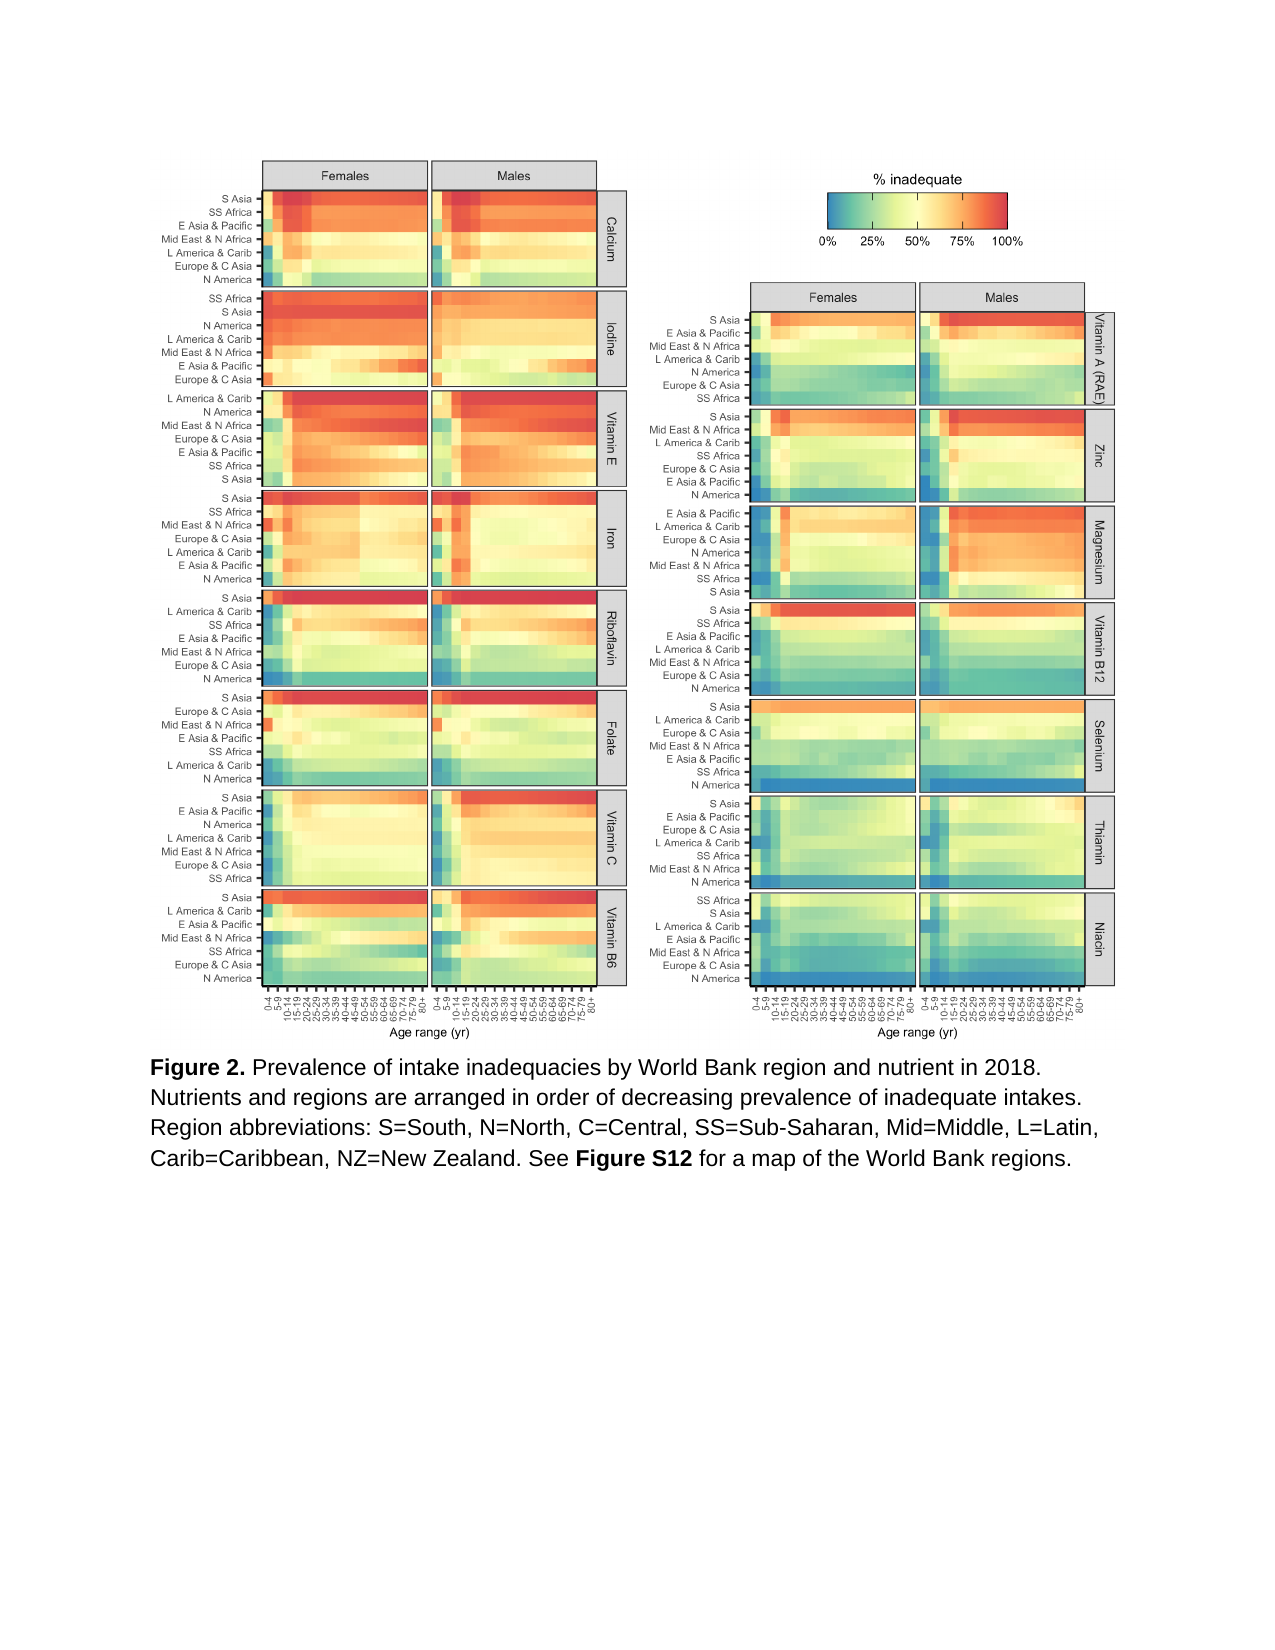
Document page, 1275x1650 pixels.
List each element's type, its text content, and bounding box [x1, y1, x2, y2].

picture [150, 150, 1125, 1050]
text Figure 2. Prevalence of intake inadequacies by World Bank region and nutrient in 2018. Nutrients and regions are arranged in order of decreasing prevalence of inadequate intakes. Region abbreviations: S=South, N=North, C=Central, SS=Sub-Saharan, Mid=Middle, L=Latin, Carib=Caribbean, NZ=New Zealand. See Figure S12 for a map of the World Bank regions. [150, 1050, 1125, 1171]
